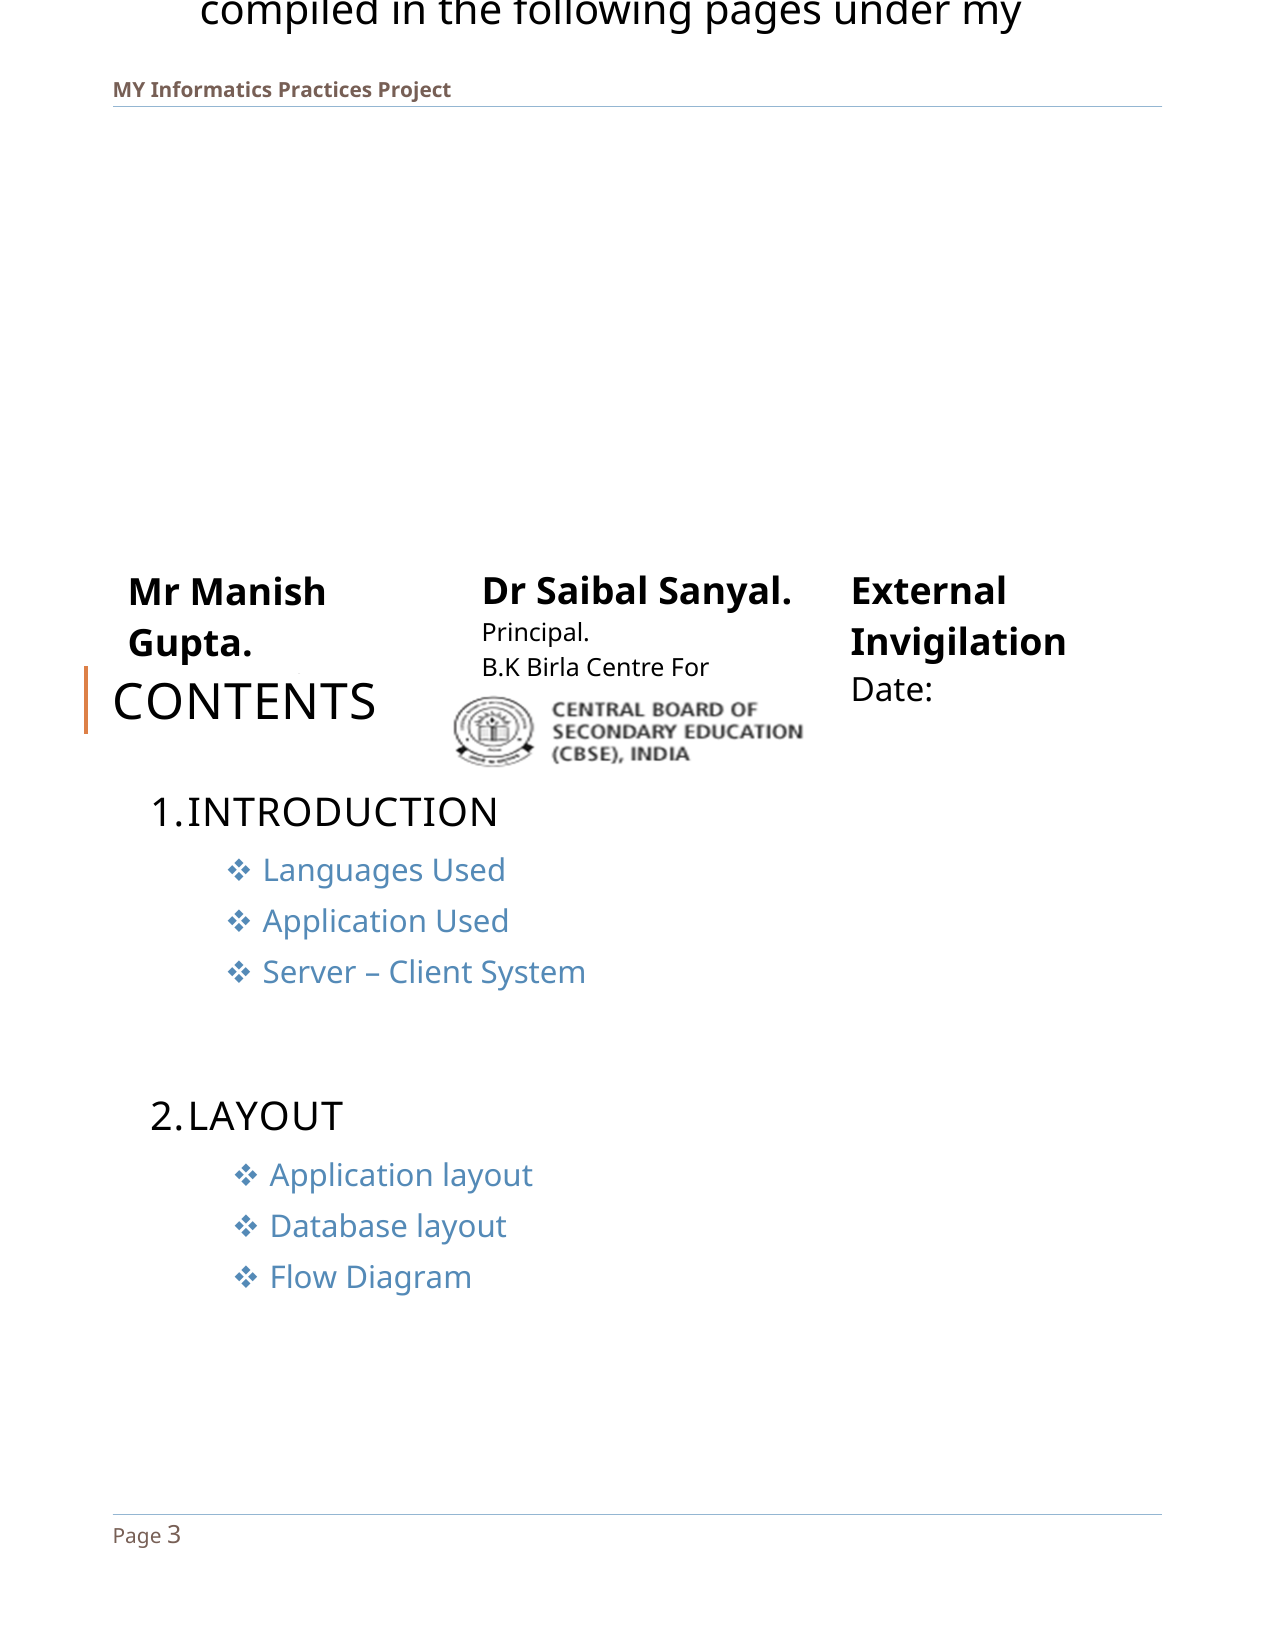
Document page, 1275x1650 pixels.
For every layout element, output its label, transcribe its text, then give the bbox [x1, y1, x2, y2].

subtitle CONTENTS [88, 666, 1162, 734]
list Application layout [232, 1153, 1162, 1196]
subtitle layout [150, 1088, 1162, 1142]
list Server – Client System [225, 951, 1162, 993]
subtitle Introduction [150, 784, 1162, 838]
list Flow Diagram [232, 1255, 1162, 1298]
picture [442, 691, 809, 770]
list Application Used [225, 899, 1162, 942]
list Database layout [232, 1204, 1162, 1247]
list Languages Used [225, 848, 1162, 891]
